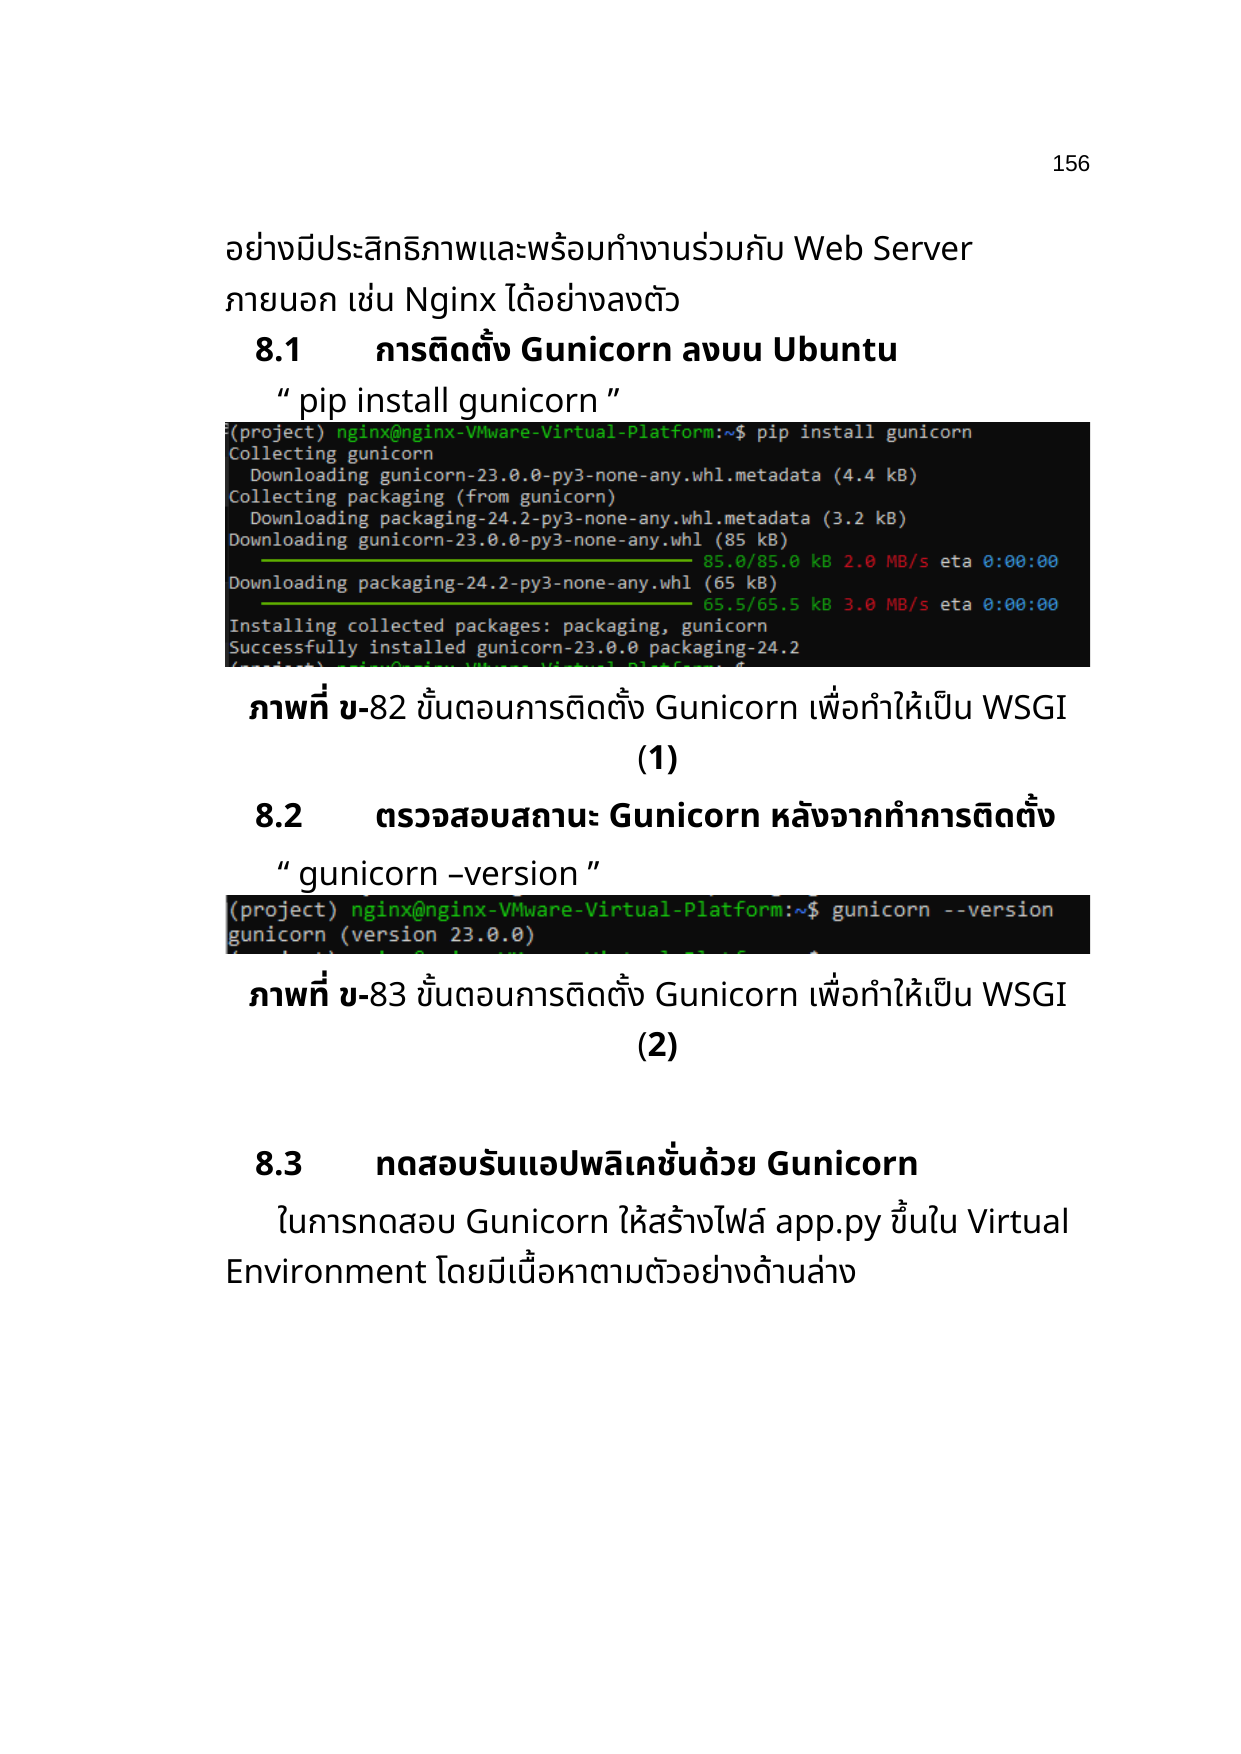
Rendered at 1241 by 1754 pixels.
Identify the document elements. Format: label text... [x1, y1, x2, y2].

text “ pip install gunicorn ” [225, 377, 1090, 422]
picture [225, 422, 1091, 667]
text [225, 225, 1090, 326]
list ทดสอบรันแอปพลิเคชั่นด้วย Gunicorn [255, 1139, 1090, 1190]
list ตรวจสอบสถานะ Gunicorn หลังจากทำการติดตั้ง [255, 792, 1090, 843]
text “ gunicorn –version ” [225, 850, 1090, 895]
text ในการทดสอบ Gunicorn ให้สร้างไฟล์ app.py ขึ้นใน Virtual Environment โดยมีเนื้อหาตามตัวอย่างด้านล่าง [225, 1197, 1090, 1299]
list การติดตั้ง Gunicorn ลงบน Ubuntu [255, 326, 1090, 377]
picture [225, 895, 1091, 954]
